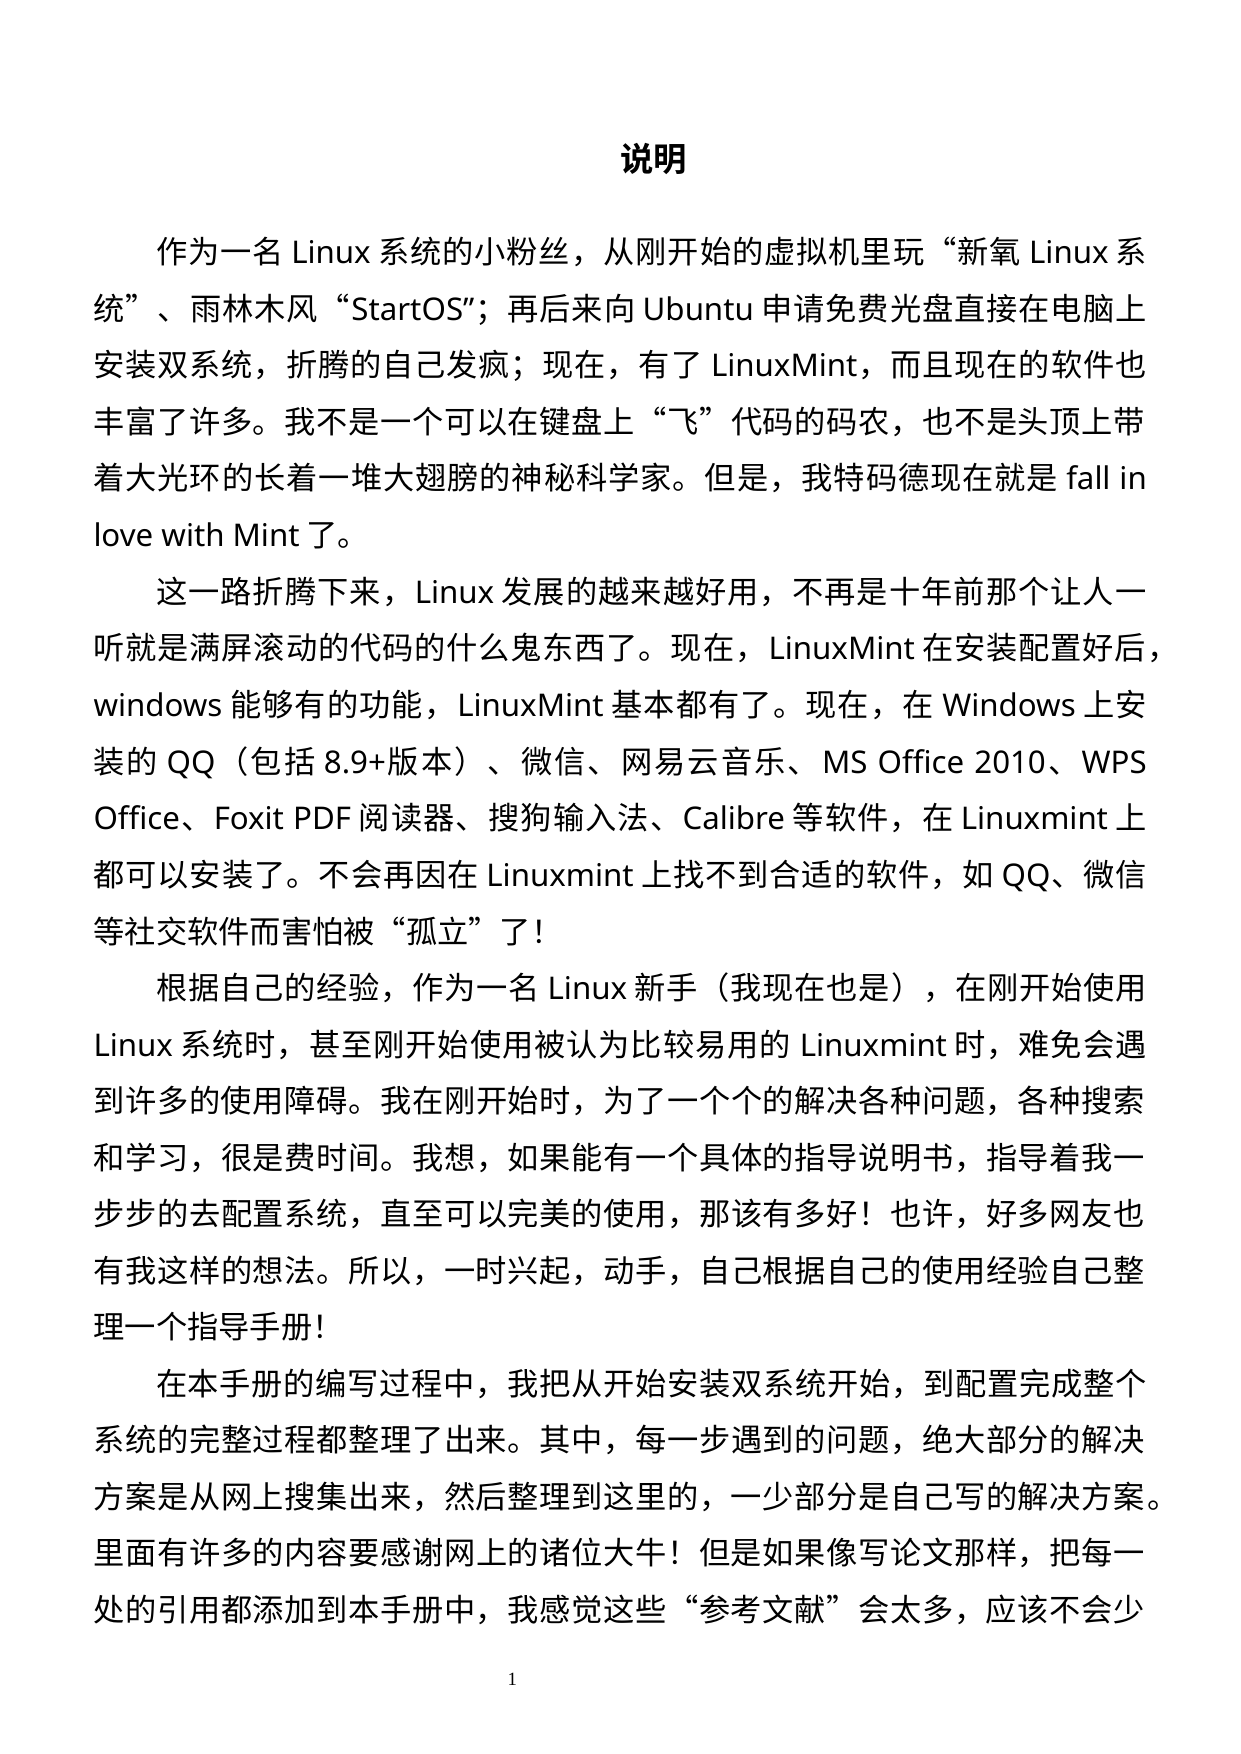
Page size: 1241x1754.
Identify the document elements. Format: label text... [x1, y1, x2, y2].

subtitle 说明 [93, 132, 1147, 181]
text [93, 1359, 1147, 1630]
text 这一路折腾下来，Linux发展的越来越好用，不再是十年前那个让人一听就是满屏滚动的代码的什么鬼东西了。现在，LinuxMint在安装配置好后，windows能够有的功能，LinuxMint基本都有了。现在，在Windows上安装的QQ（包括8.9+版本）、微信、网易云音乐、MS Office 2010、WPS Office、Foxit PDF阅读器、搜狗输入法、Calibre等软件，在Linuxmint上都可以安装了。不会再因在Linuxmint上找不到合适的软件，如QQ、微信等社交软件而害怕被“孤立”了！ [93, 567, 1147, 952]
text 作为一名Linux系统的小粉丝，从刚开始的虚拟机里玩“新氧Linux系统”、雨林木风“StartOS”；再后来向Ubuntu申请免费光盘直接在电脑上安装双系统，折腾的自己发疯；现在，有了LinuxMint，而且现在的软件也丰富了许多。我不是一个可以在键盘上“飞”代码的码农，也不是头顶上带着大光环的长着一堆大翅膀的神秘科学家。但是，我特码德现在就是fall in love with Mint了。 [93, 227, 1147, 556]
text 根据自己的经验，作为一名Linux新手（我现在也是），在刚开始使用Linux系统时，甚至刚开始使用被认为比较易用的Linuxmint时，难免会遇到许多的使用障碍。我在刚开始时，为了一个个的解决各种问题，各种搜索和学习，很是费时间。我想，如果能有一个具体的指导说明书，指导着我一步步的去配置系统，直至可以完美的使用，那该有多好！也许，好多网友也有我这样的想法。所以，一时兴起，动手，自己根据自己的使用经验自己整理一个指导手册！ [93, 963, 1147, 1348]
